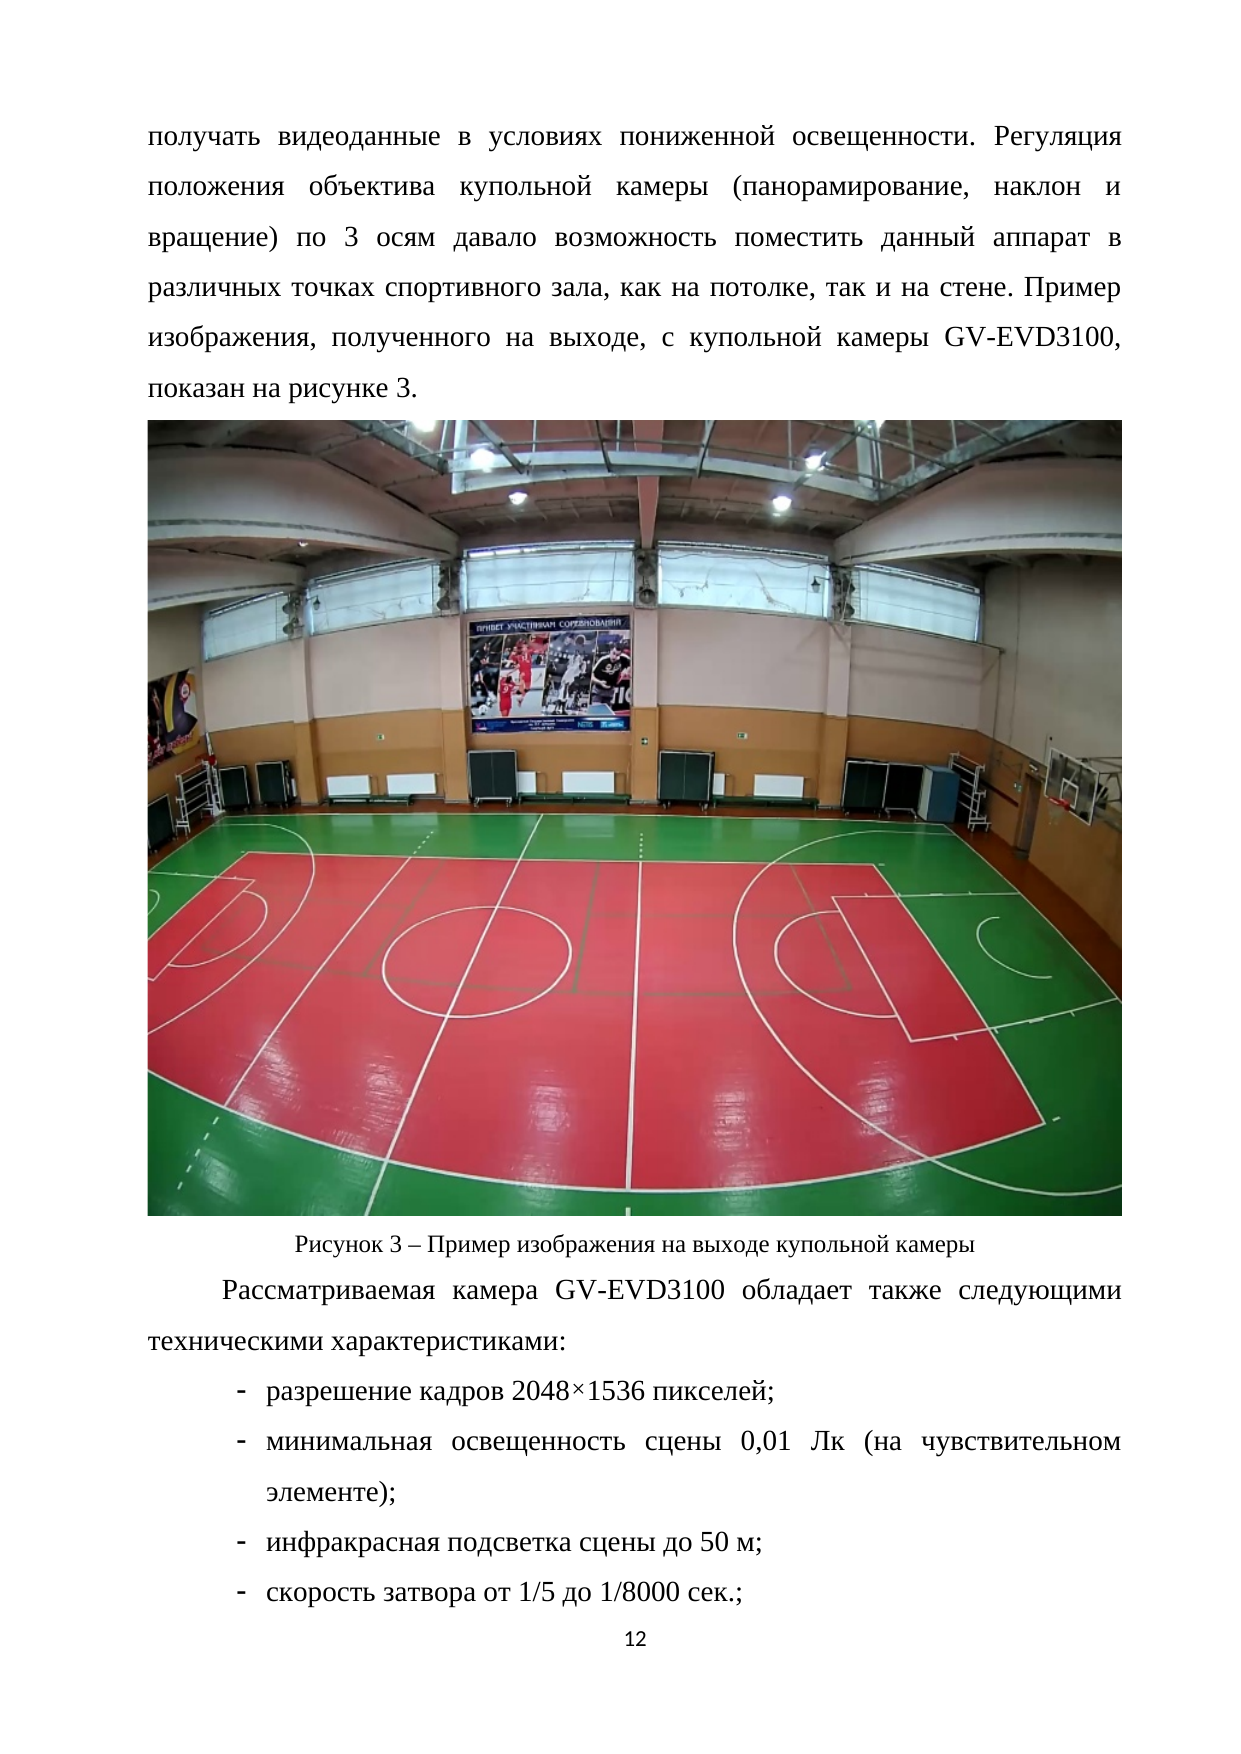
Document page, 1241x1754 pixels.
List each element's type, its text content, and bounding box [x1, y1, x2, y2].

list разрешение кадров 20481536 пикселей; [236, 1373, 1122, 1407]
list скорость затвора от 1/5 до 1/8000 сек.; [236, 1574, 1122, 1608]
list инфракрасная подсветка сцены до 50 м; [236, 1524, 1122, 1558]
list минимальная освещенность сцены 0,01 Лк (на чувствительном элементе); [236, 1423, 1122, 1507]
picture [147, 420, 1122, 1216]
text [148, 118, 1122, 403]
text Рисунок 3 – Пример изображения на выходе купольной камеры [148, 1229, 1122, 1258]
text Рассматриваемая камера GV-EVD3100 обладает также следующими техническими характеристиками: [148, 1272, 1122, 1356]
